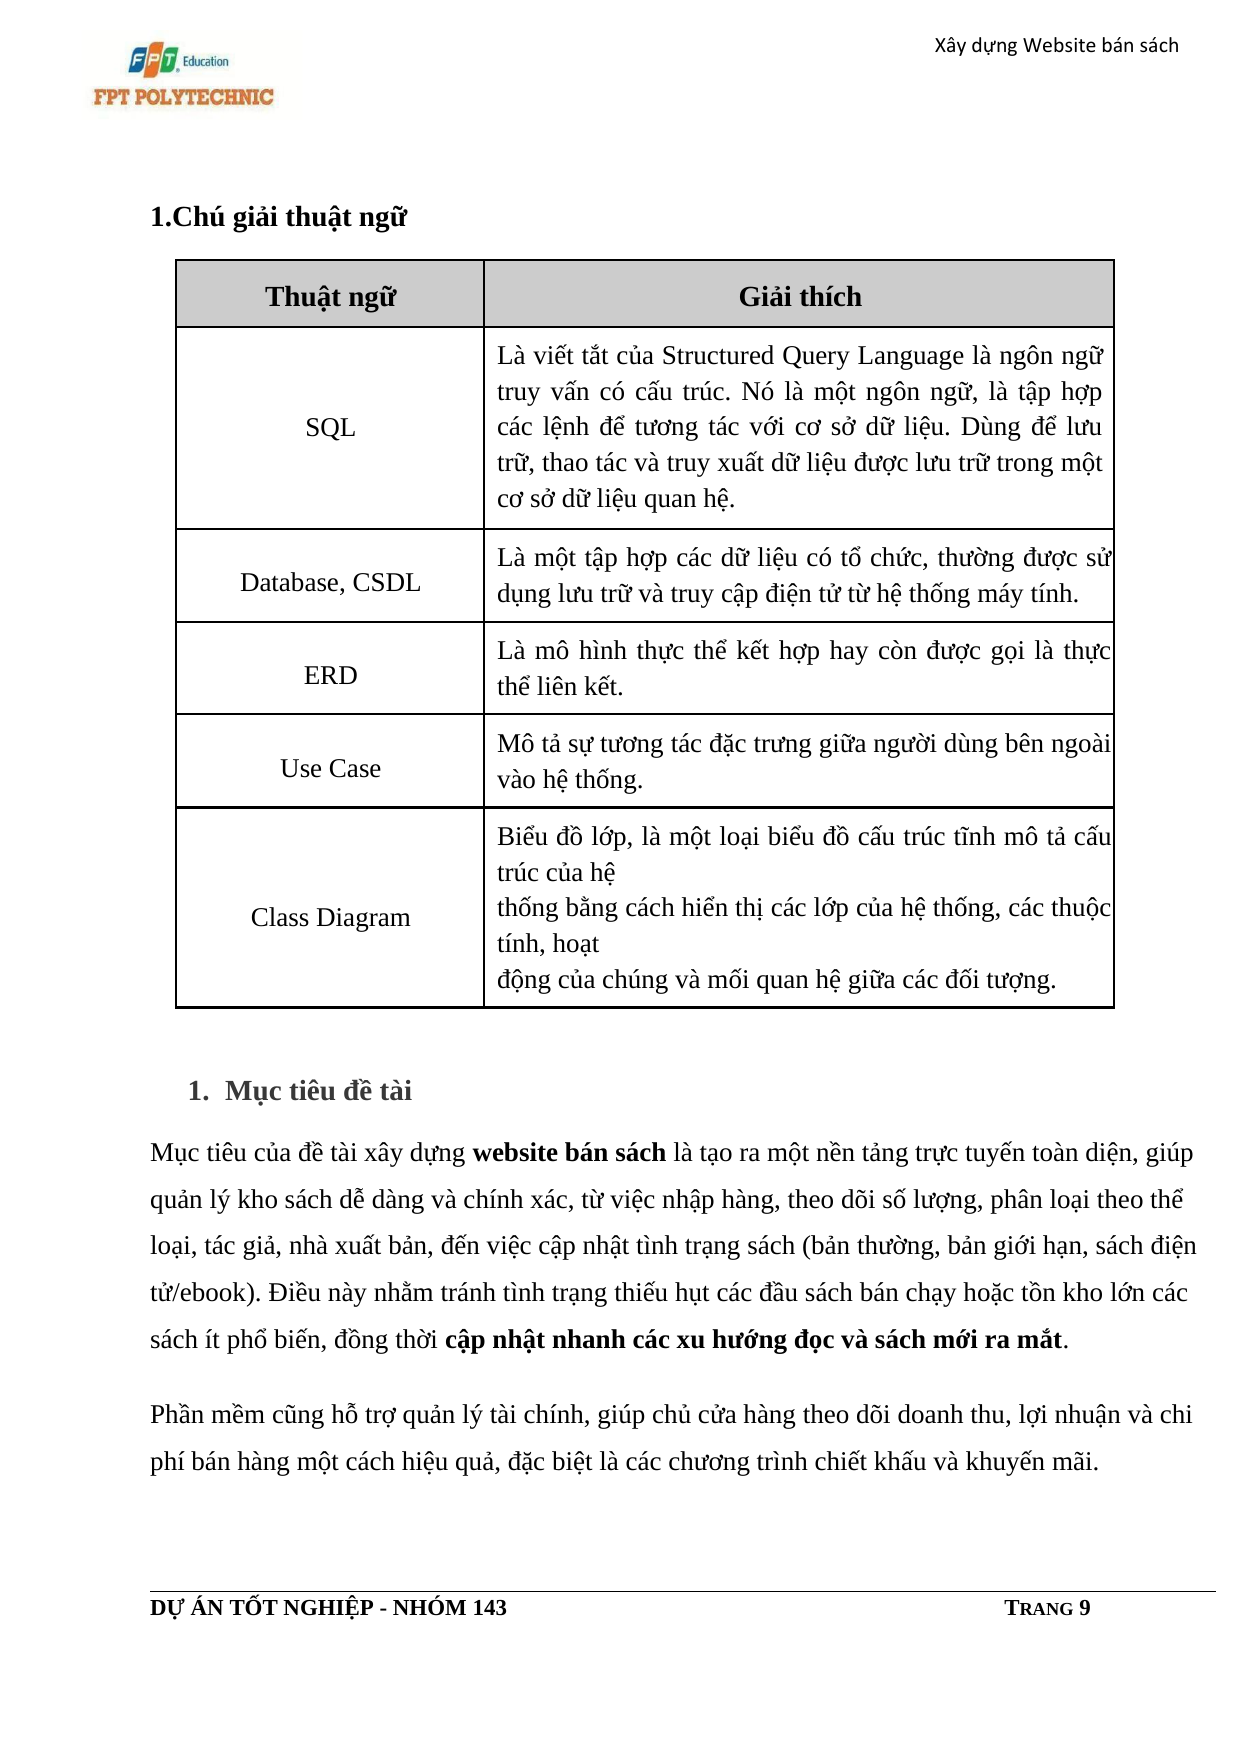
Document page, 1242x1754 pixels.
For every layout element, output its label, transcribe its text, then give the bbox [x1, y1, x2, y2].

text Mục tiêu của đề tài xây dựng website bán sách là tạo ra một nền tảng trực tuyến toàn diện, giúp quản lý kho sách dễ dàng và chính xác, từ việc nhập hàng, theo dõi số lượng, phân loại theo thể loại, tác giả, nhà xuất bản, đến việc cập nhật tình trạng sách (bản thường, bản giới hạn, sách điện tử/ebook). Điều này nhằm tránh tình trạng thiếu hụt các đầu sách bán chạy hoặc tồn kho lớn các sách ít phổ biến, đồng thời cập nhật nhanh các xu hướng đọc và sách mới ra mắt. [150, 1136, 1216, 1354]
table_cell Database, CSDL [177, 530, 483, 621]
table_cell Class Diagram [177, 809, 483, 1006]
table_cell Là viết tắt của Structured Query Language là ngôn ngữ truy vấn có cấu trúc. Nó là một ngôn ngữ, là tập hợp các lệnh để tương tác với cơ sở dữ liệu. Dùng để lưu trữ, thao tác và truy xuất dữ liệu được lưu trữ trong một cơ sở dữ liệu quan hệ. [485, 328, 1113, 527]
picture [81, 30, 303, 120]
table_cell Use Case [177, 715, 483, 806]
table_cell Là một tập hợp các dữ liệu có tổ chức, thường được sử dụng lưu trữ và truy cập điện tử từ hệ thống máy tính. [485, 530, 1113, 621]
table_cell Mô tả sự tương tác đặc trưng giữa người dùng bên ngoài vào hệ thống. [485, 715, 1113, 806]
table_cell SQL [177, 328, 483, 527]
subtitle 1.Chú giải thuật ngữ [150, 199, 1216, 232]
table_cell ERD [177, 623, 483, 713]
table_header Giải thích [485, 261, 1113, 326]
subtitle Mục tiêu đề tài [187, 1073, 1216, 1107]
table_cell Biểu đồ lớp, là một loại biểu đồ cấu trúc tĩnh mô tả cấu trúc của hệ thống bằng cách hiển thị các lớp của hệ thống, các thuộc tính, hoạt động của chúng và mối quan hệ giữa các đối tượng. [485, 809, 1113, 1006]
table_header Thuật ngữ [177, 261, 483, 326]
table_cell Là mô hình thực thể kết hợp hay còn được gọi là thực thể liên kết. [485, 623, 1113, 713]
text Phần mềm cũng hỗ trợ quản lý tài chính, giúp chủ cửa hàng theo dõi doanh thu, lợi nhuận và chi phí bán hàng một cách hiệu quả, đặc biệt là các chương trình chiết khấu và khuyến mãi. [150, 1399, 1216, 1476]
